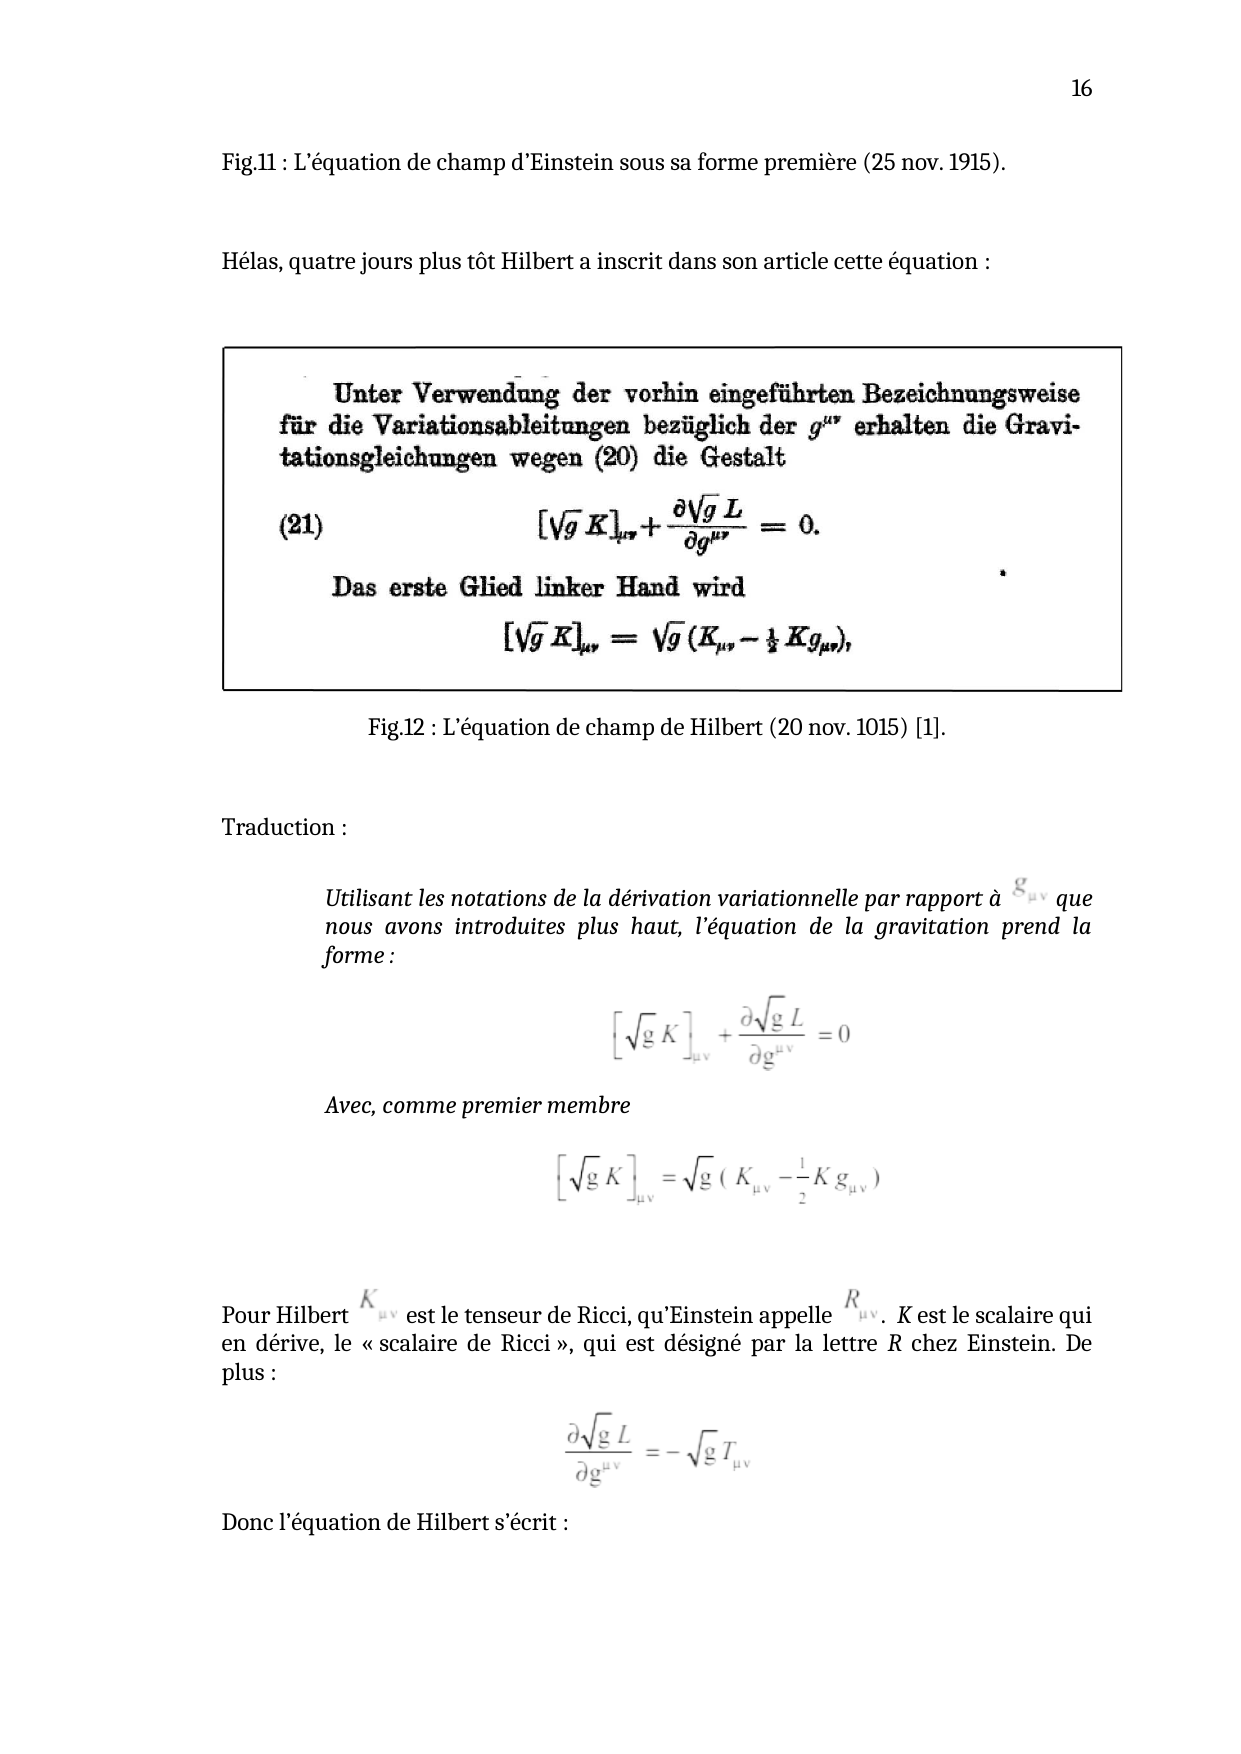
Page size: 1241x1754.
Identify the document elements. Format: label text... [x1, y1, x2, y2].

picture [221, 346, 1123, 693]
text Avec, comme premier membre [325, 1091, 1093, 1120]
text Pour Hilbert est le tenseur de Ricci, qu’Einstein appelle . K est le scalaire qui en dérive, le « scalaire de Ricci », qui est désigné par la lettre R chez Einstein. De plus : [221, 1279, 1093, 1387]
text Fig.12 : L’équation de champ de Hilbert (20 nov. 1015) [1]. [221, 713, 1093, 742]
text Fig.11 : L’équation de champ d’Einstein sous sa forme première (25 nov. 1915). [221, 148, 1093, 176]
text Donc l’équation de Hilbert s’écrit : [221, 1508, 1093, 1537]
text Hélas, quatre jours plus tôt Hilbert a inscrit dans son article cette équation : [221, 247, 1093, 276]
text Traduction : [221, 812, 1093, 841]
text Utilisant les notations de la dérivation variationnelle par rapport à que nous avons introduites plus haut, l’équation de la gravitation prend la forme : [325, 862, 1093, 970]
